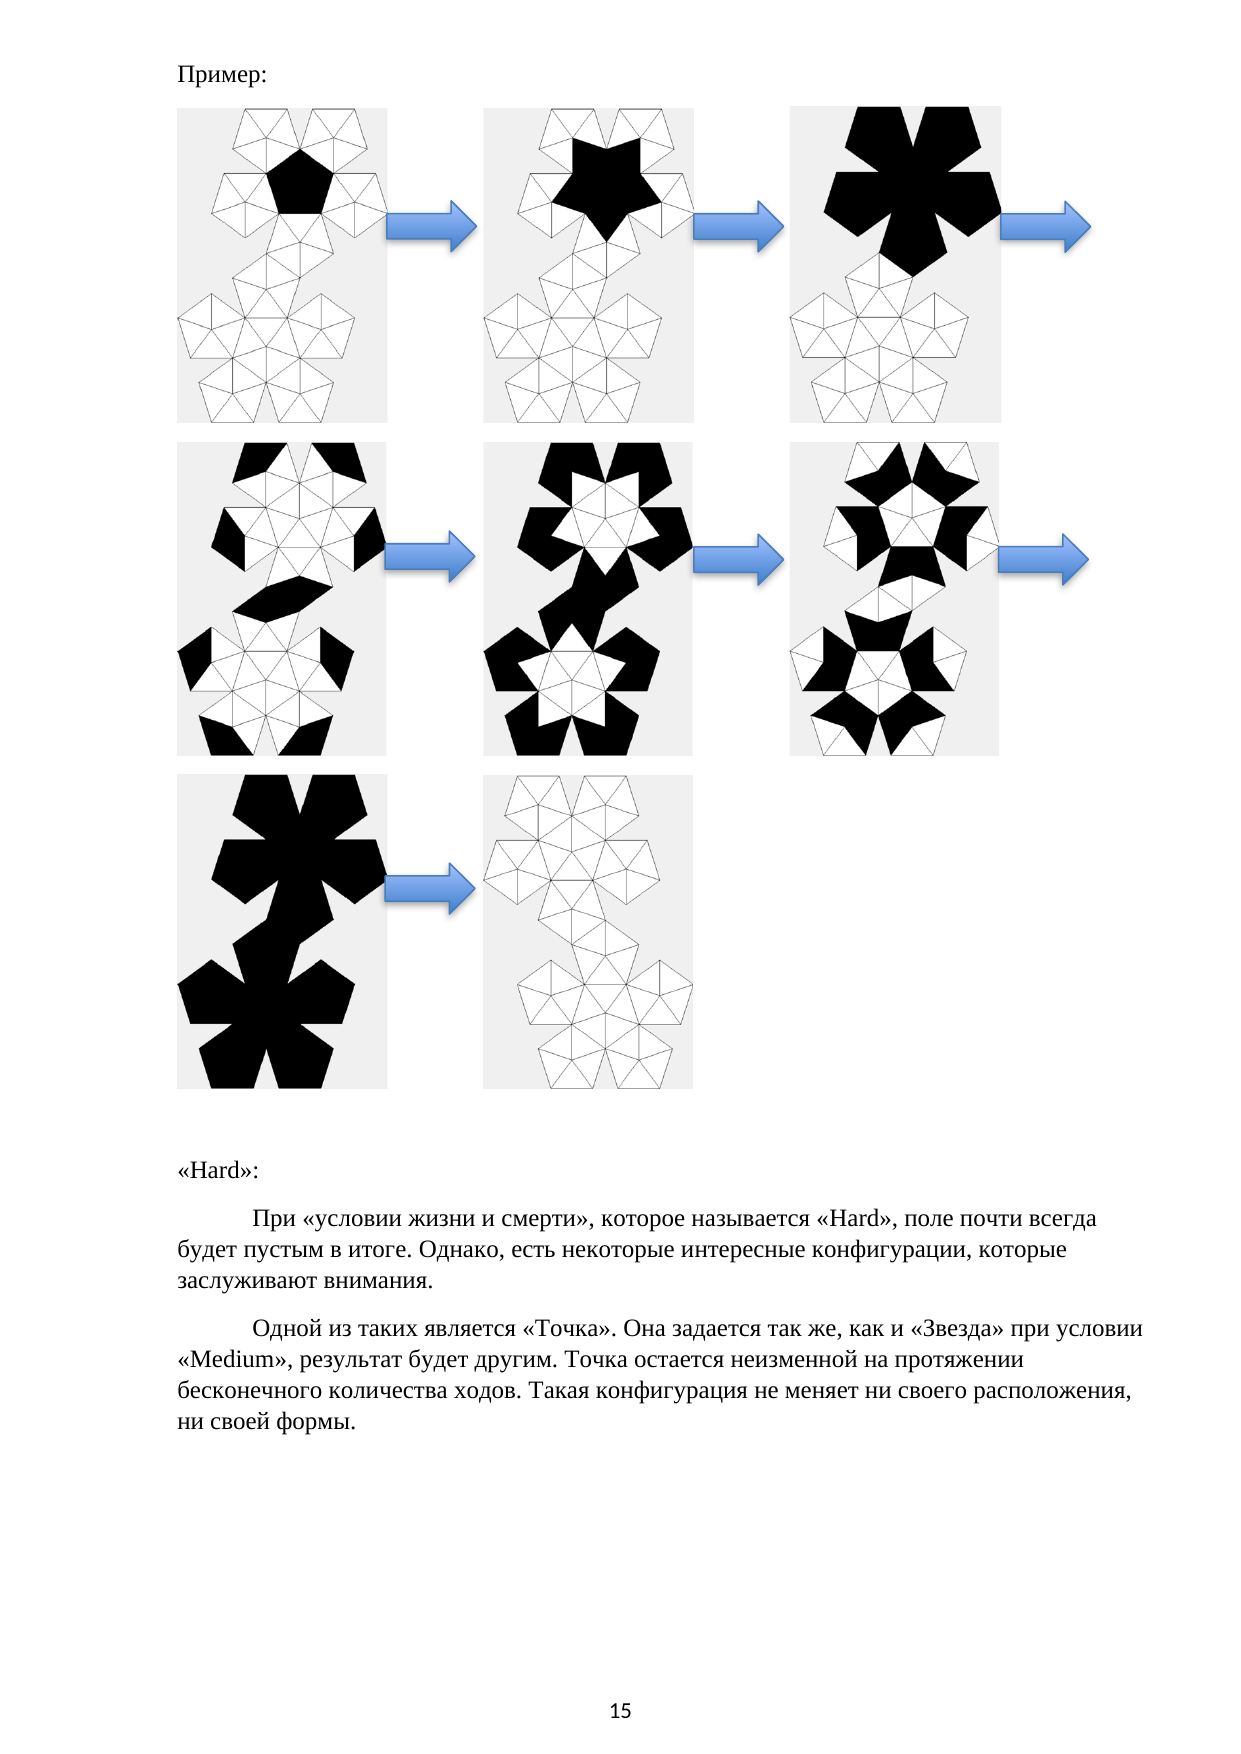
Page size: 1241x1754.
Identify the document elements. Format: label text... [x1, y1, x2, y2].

picture [483, 108, 694, 423]
text «Hard»: [177, 1155, 1152, 1184]
picture [789, 106, 1002, 423]
picture [177, 108, 388, 423]
picture [483, 442, 693, 756]
text При «условии жизни и смерти», которое называется «Hard», поле почти всегда будет пустым в итоге. Однако, есть некоторые интересные конфигурации, которые заслуживают внимания. [177, 1203, 1152, 1294]
picture [789, 442, 1000, 756]
text Пример: [177, 59, 1152, 88]
picture [177, 774, 388, 1089]
picture [483, 775, 693, 1089]
picture [177, 442, 387, 756]
text Одной из таких является «Точка». Она задается так же, как и «Звезда» при условии «Medium», результат будет другим. Точка остается неизменной на протяжении бесконечного количества ходов. Такая конфигурация не меняет ни своего расположения, ни своей формы. [177, 1313, 1152, 1434]
